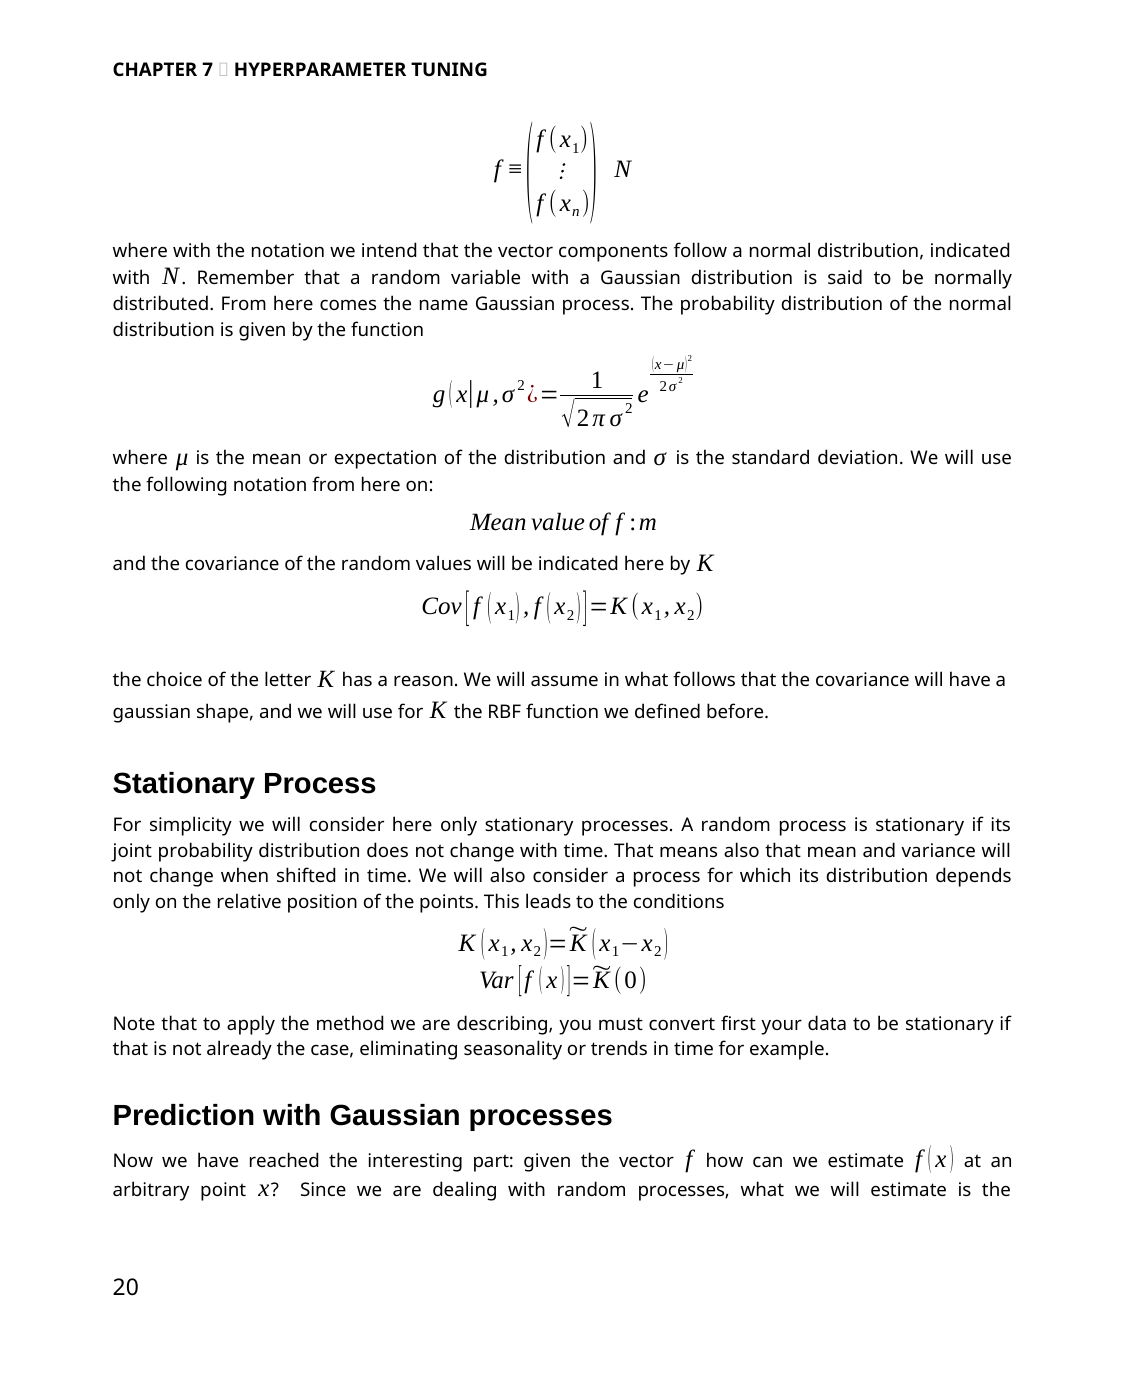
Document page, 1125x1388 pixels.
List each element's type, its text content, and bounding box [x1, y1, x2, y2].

subtitle Stationary Process [112, 766, 1012, 799]
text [112, 1144, 1012, 1203]
text where is the mean or expectation of the distribution and is the standard deviation. We will use the following notation from here on: [112, 443, 1012, 497]
text the choice of the letter has a reason. We will assume in what follows that the covariance will have a gaussian shape, and we will use for the RBF function we defined before. [112, 666, 1012, 724]
text where with the notation we intend that the vector components follow a normal distribution, indicated with . Remember that a random variable with a Gaussian distribution is said to be normally distributed. From here comes the name Gaussian process. The probability distribution of the normal distribution is given by the function [112, 237, 1012, 342]
text and the covariance of the random values will be indicated here by [112, 549, 1012, 577]
subtitle Prediction with Gaussian processes [112, 1098, 1012, 1132]
text Note that to apply the method we are describing, you must convert first your data to be stationary if that is not already the case, eliminating seasonality or trends in time for example. [112, 1010, 1012, 1061]
text For simplicity we will consider here only stationary processes. A random process is stationary if its joint probability distribution does not change with time. That means also that mean and variance will not change when shifted in time. We will also consider a process for which its distribution depends only on the relative position of the points. This leads to the conditions [112, 812, 1012, 914]
